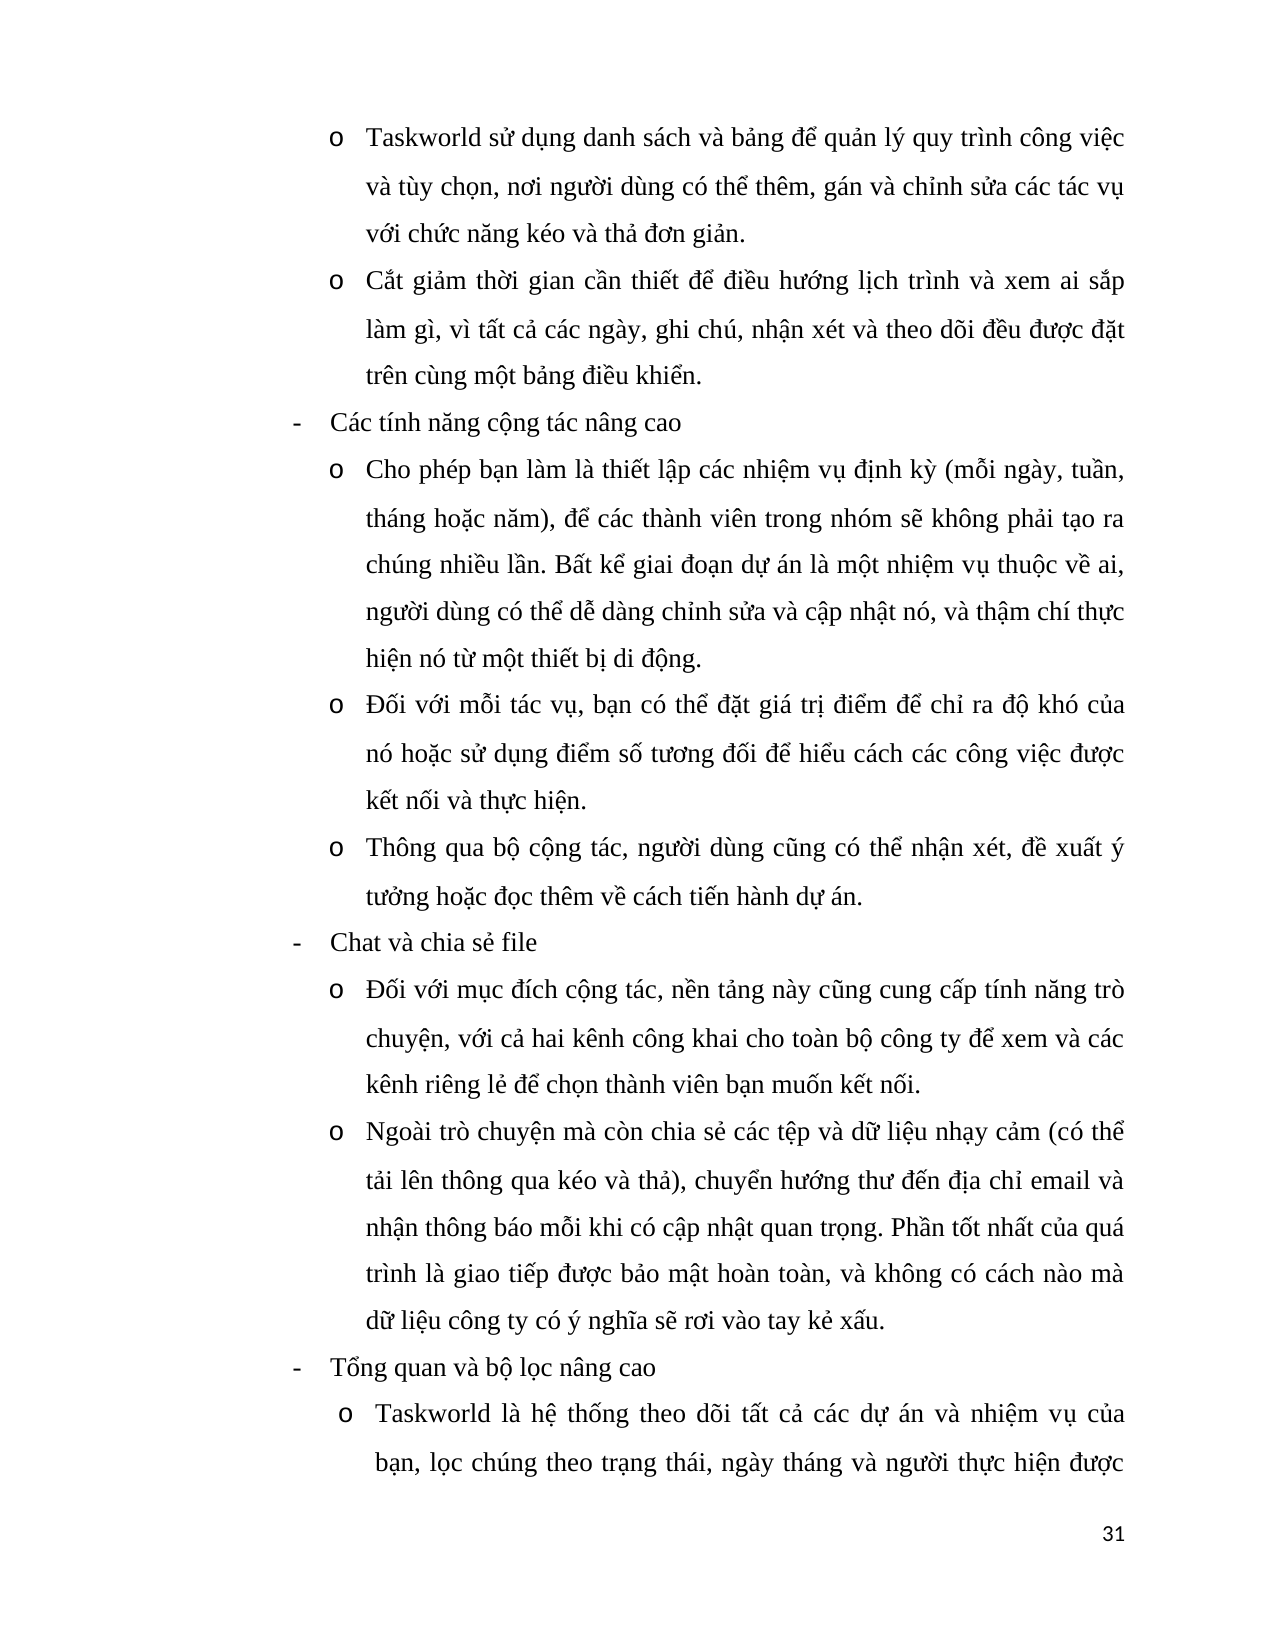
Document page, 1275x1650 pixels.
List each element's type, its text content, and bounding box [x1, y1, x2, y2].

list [337, 1397, 1125, 1478]
list Cắt giảm thời gian cần thiết để điều hướng lịch trình và xem ai sắp làm gì, vì tất cả các ngày, ghi chú, nhận xét và theo dõi đều được đặt trên cùng một bảng điều khiển. [328, 264, 1125, 391]
list Taskworld sử dụng danh sách và bảng để quản lý quy trình công việc và tùy chọn, nơi người dùng có thể thêm, gán và chỉnh sửa các tác vụ với chức năng kéo và thả đơn giản. [328, 121, 1125, 248]
list Ngoài trò chuyện mà còn chia sẻ các tệp và dữ liệu nhạy cảm (có thể tải lên thông qua kéo và thả), chuyển hướng thư đến địa chỉ email và nhận thông báo mỗi khi có cập nhật quan trọng. Phần tốt nhất của quá trình là giao tiếp được bảo mật hoàn toàn, và không có cách nào mà dữ liệu công ty có ý nghĩa sẽ rơi vào tay kẻ xấu. [328, 1115, 1125, 1335]
list Cho phép bạn làm là thiết lập các nhiệm vụ định kỳ (mỗi ngày, tuần, tháng hoặc năm), để các thành viên trong nhóm sẽ không phải tạo ra chúng nhiều lần. Bất kể giai đoạn dự án là một nhiệm vụ thuộc về ai, người dùng có thể dễ dàng chỉnh sửa và cập nhật nó, và thậm chí thực hiện nó từ một thiết bị di động. [328, 453, 1125, 673]
list Đối với mục đích cộng tác, nền tảng này cũng cung cấp tính năng trò chuyện, với cả hai kênh công khai cho toàn bộ công ty để xem và các kênh riêng lẻ để chọn thành viên bạn muốn kết nối. [328, 973, 1125, 1100]
list Tổng quan và bộ lọc nâng cao [292, 1351, 1125, 1382]
list Các tính năng cộng tác nâng cao [292, 406, 1125, 437]
list Đối với mỗi tác vụ, bạn có thể đặt giá trị điểm để chỉ ra độ khó của nó hoặc sử dụng điểm số tương đối để hiểu cách các công việc được kết nối và thực hiện. [328, 688, 1125, 815]
list Chat và chia sẻ file [292, 926, 1125, 957]
list Thông qua bộ cộng tác, người dùng cũng có thể nhận xét, đề xuất ý tưởng hoặc đọc thêm về cách tiến hành dự án. [328, 831, 1125, 911]
